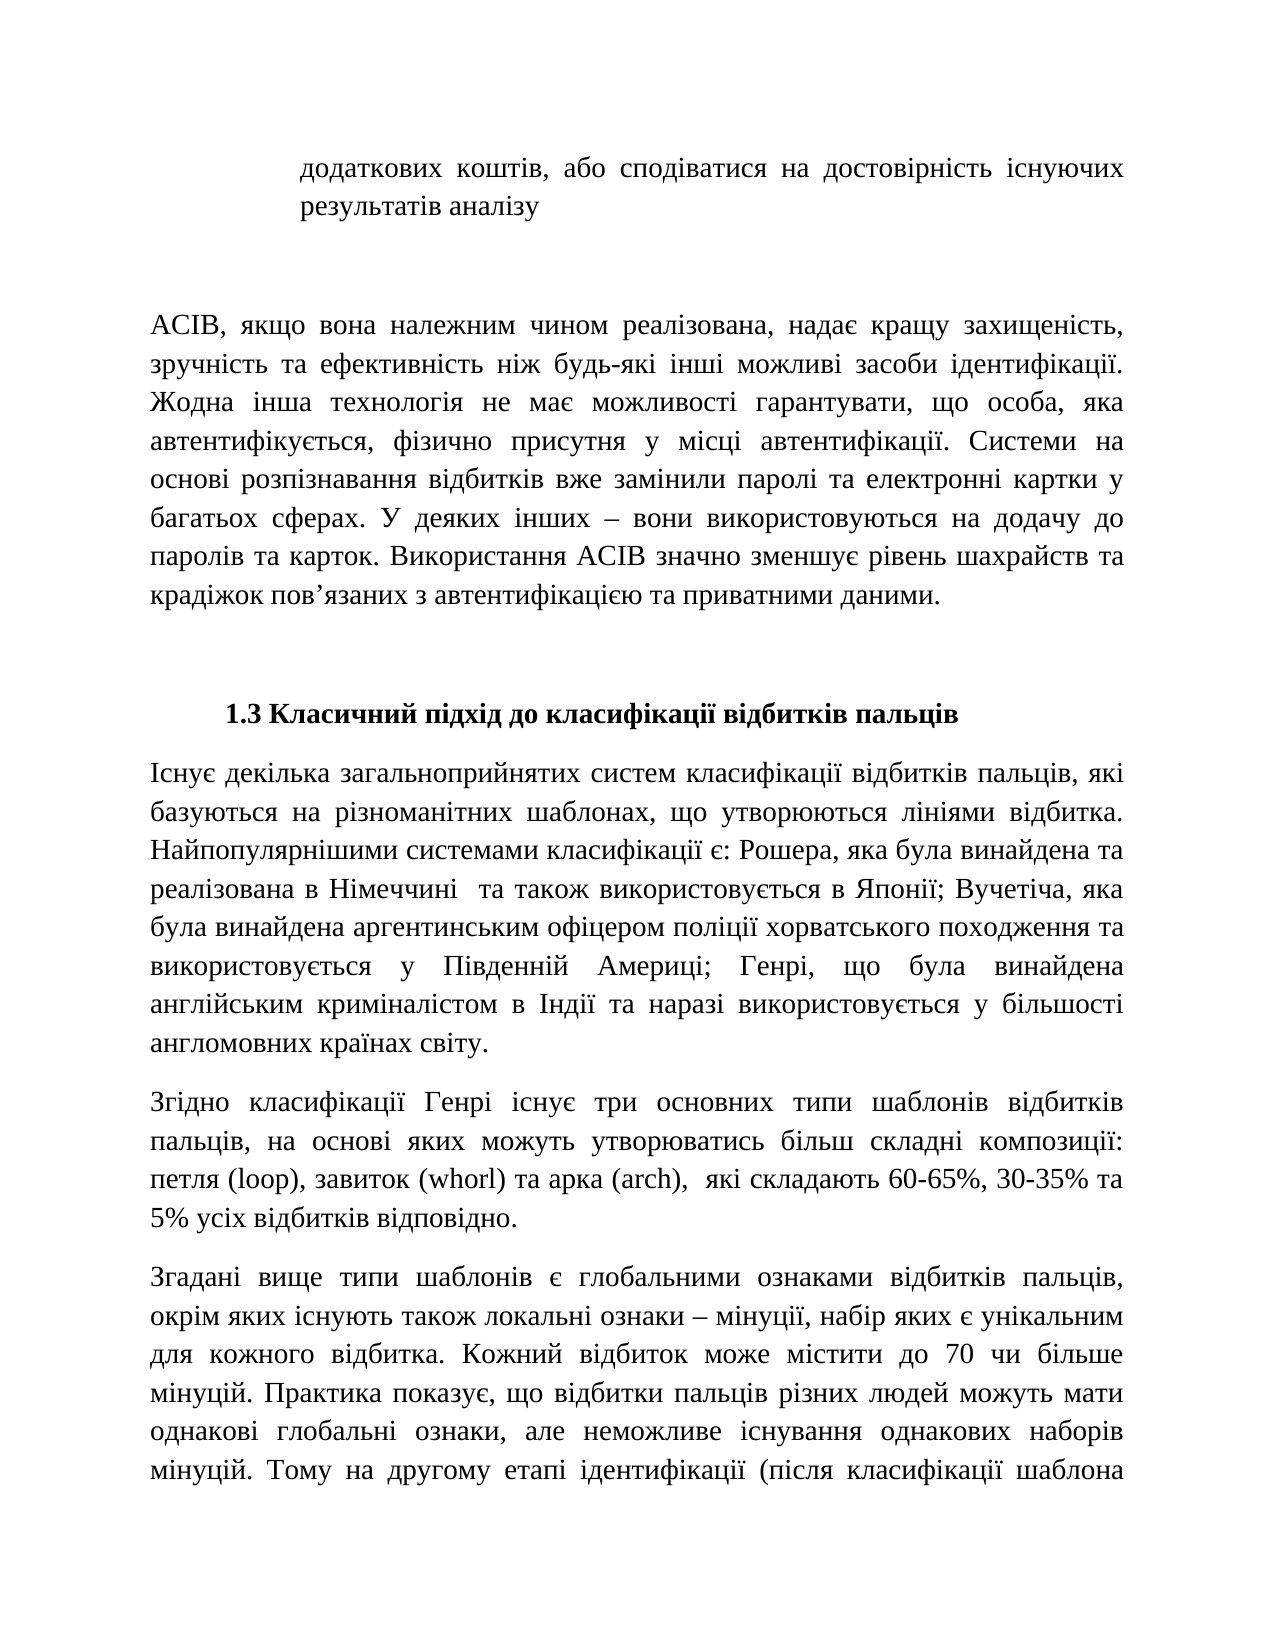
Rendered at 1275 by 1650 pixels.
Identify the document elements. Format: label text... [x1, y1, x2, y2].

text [150, 1259, 1125, 1486]
text Існує декілька загальноприйнятих систем класифікації відбитків пальців, які базуються на різноманітних шаблонах, що утворюються лініями відбитка. Найпопулярнішими системами класифікації є: Рошера, яка була винайдена та реалізована в Німеччині та також використовується в Японії; Вучетіча, яка була винайдена аргентинським офіцером поліції хорватського походження та використовується у Південній Америці; Генрі, що була винайдена англійським криміналістом в Індії та наразі використовується у більшості англомовних країнах світу. [150, 755, 1125, 1058]
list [262, 150, 1125, 222]
text АСІВ, якщо вона належним чином реалізована, надає кращу захищеність, зручність та ефективність ніж будь-які інші можливі засоби ідентифікації. Жодна інша технологія не має можливості гарантувати, що особа, яка автентифікується, фізично присутня у місці автентифікації. Системи на основі розпізнавання відбитків вже замінили паролі та електронні картки у багатьох сферах. У деяких інших – вони використовуються на додачу до паролів та карток. Використання АСІВ значно зменшує рівень шахрайств та крадіжок пов’язаних з автентифікацією та приватними даними. [150, 307, 1125, 611]
text Згідно класифікації Генрі існує три основних типи шаблонів відбитків пальців, на основі яких можуть утворюватись більш складні композиції: петля (loop), завиток (whorl) та арка (arch), які складають 60-65%, 30-35% та 5% усіх відбитків відповідно. [150, 1084, 1125, 1233]
list Класичний підхід до класифікації відбитків пальців [225, 696, 1125, 729]
